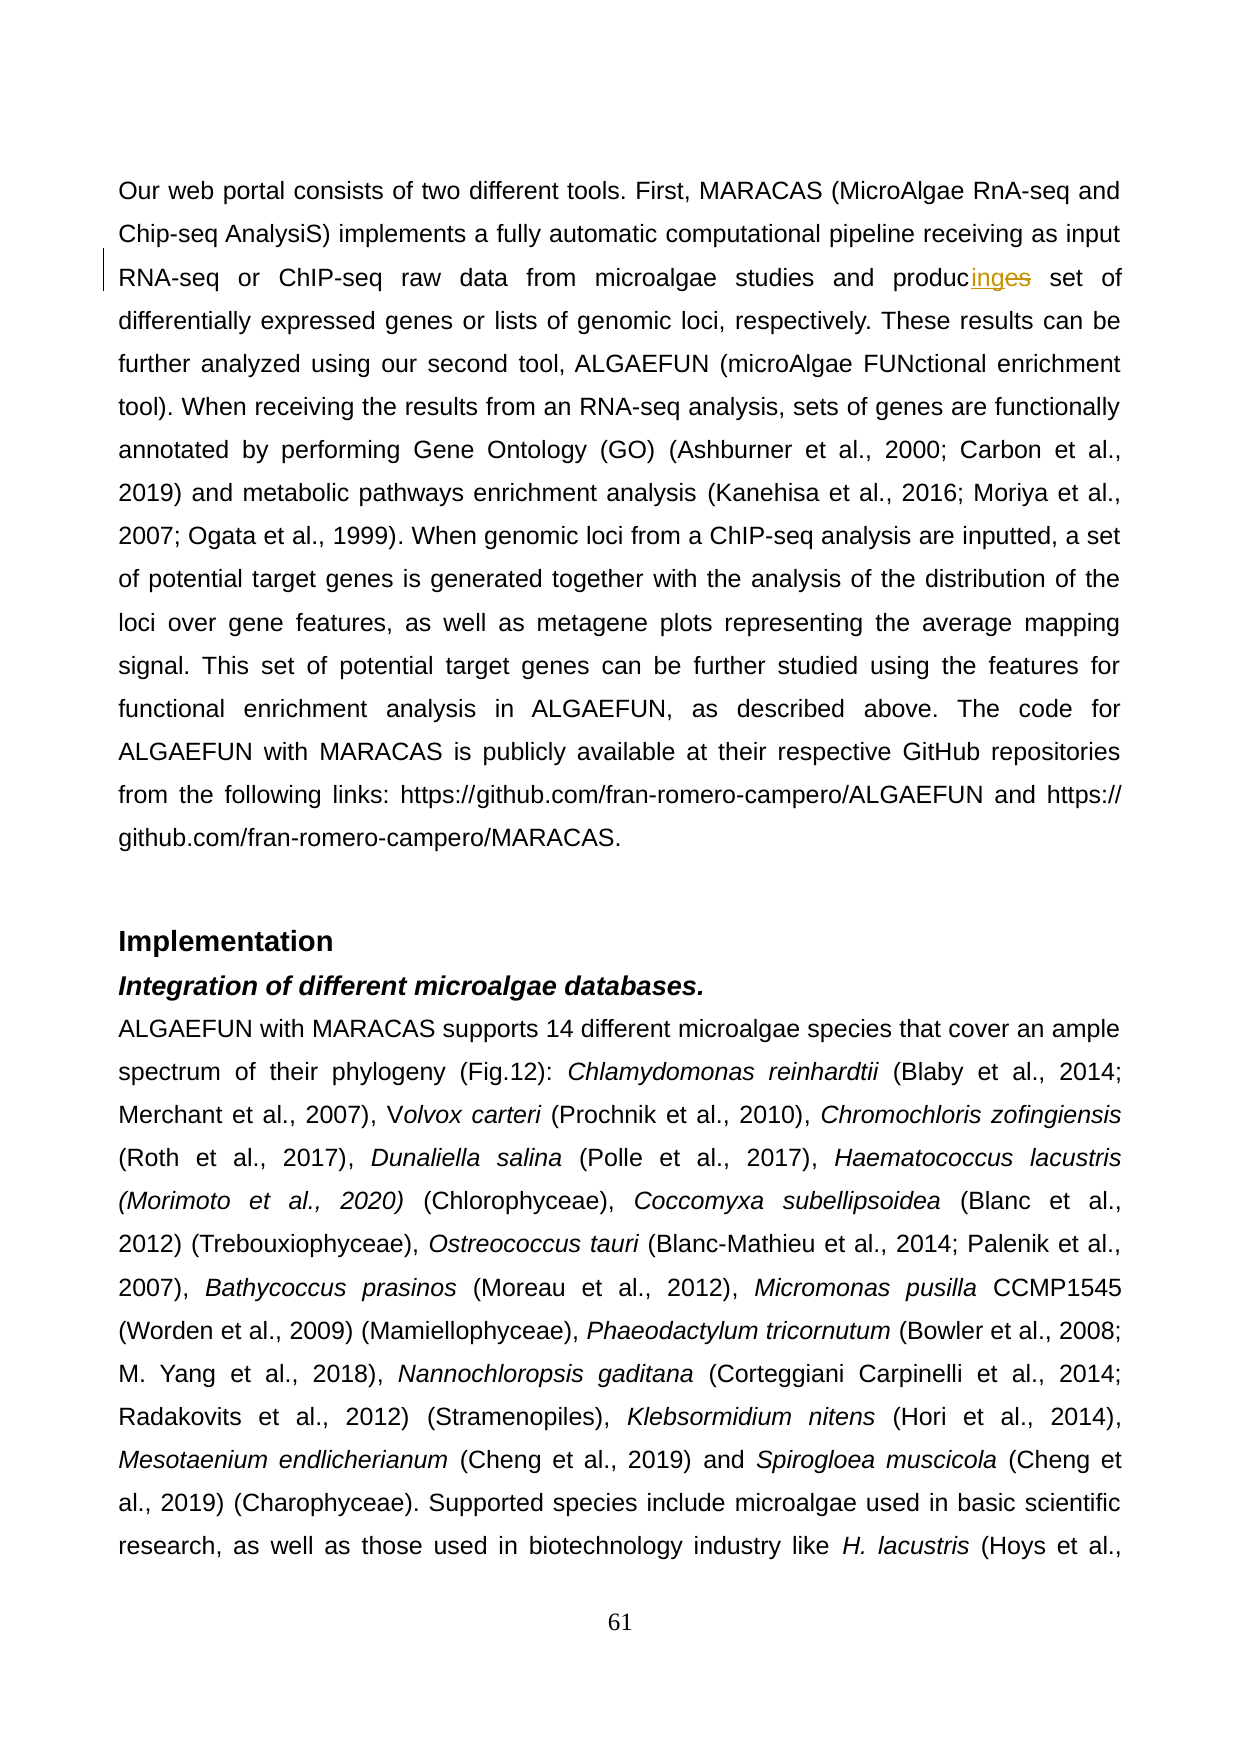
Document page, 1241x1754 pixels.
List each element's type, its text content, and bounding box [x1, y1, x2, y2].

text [118, 1014, 1122, 1560]
text Our web portal consists of two different tools. First, MARACAS (MicroAlgae RnA-seq and Chip-seq AnalysiS) implements a fully automatic computational pipeline receiving as input RNA-seq or ChIP-seq raw data from microalgae studies and produc set of differentially expressed genes or lists of genomic loci, respectively. These results can be further analyzed using our second tool, ALGAEFUN (microAlgae FUNctional enrichment tool). When receiving the results from an RNA-seq analysis, sets of genes are functionally annotated by performing Gene Ontology (GO) (Ashburner et al., 2000; Carbon et al., 2019)⁠ and metabolic pathways enrichment analysis (Kanehisa et al., 2016; Moriya et al., 2007; Ogata et al., 1999)⁠. When genomic loci from a ChIP-seq analysis are inputted, a set of potential target genes is generated together with the analysis of the distribution of the loci over gene features, as well as metagene plots representing the average mapping signal. This set of potential target genes can be further studied using the features for functional enrichment analysis in ALGAEFUN, as described above. The code for ALGAEFUN with MARACAS is publicly available at their respective GitHub repositories from the following links: https://​github.​com/​fran-​romero-​campe​ro/​ALGAE​FUN and https://​github.com/​fran-​romero-​campe​ro/​MARAC​AS. [118, 176, 1122, 852]
subtitle Implementation [118, 924, 1122, 958]
subtitle Integration of different microalgae databases. [118, 970, 1122, 1001]
